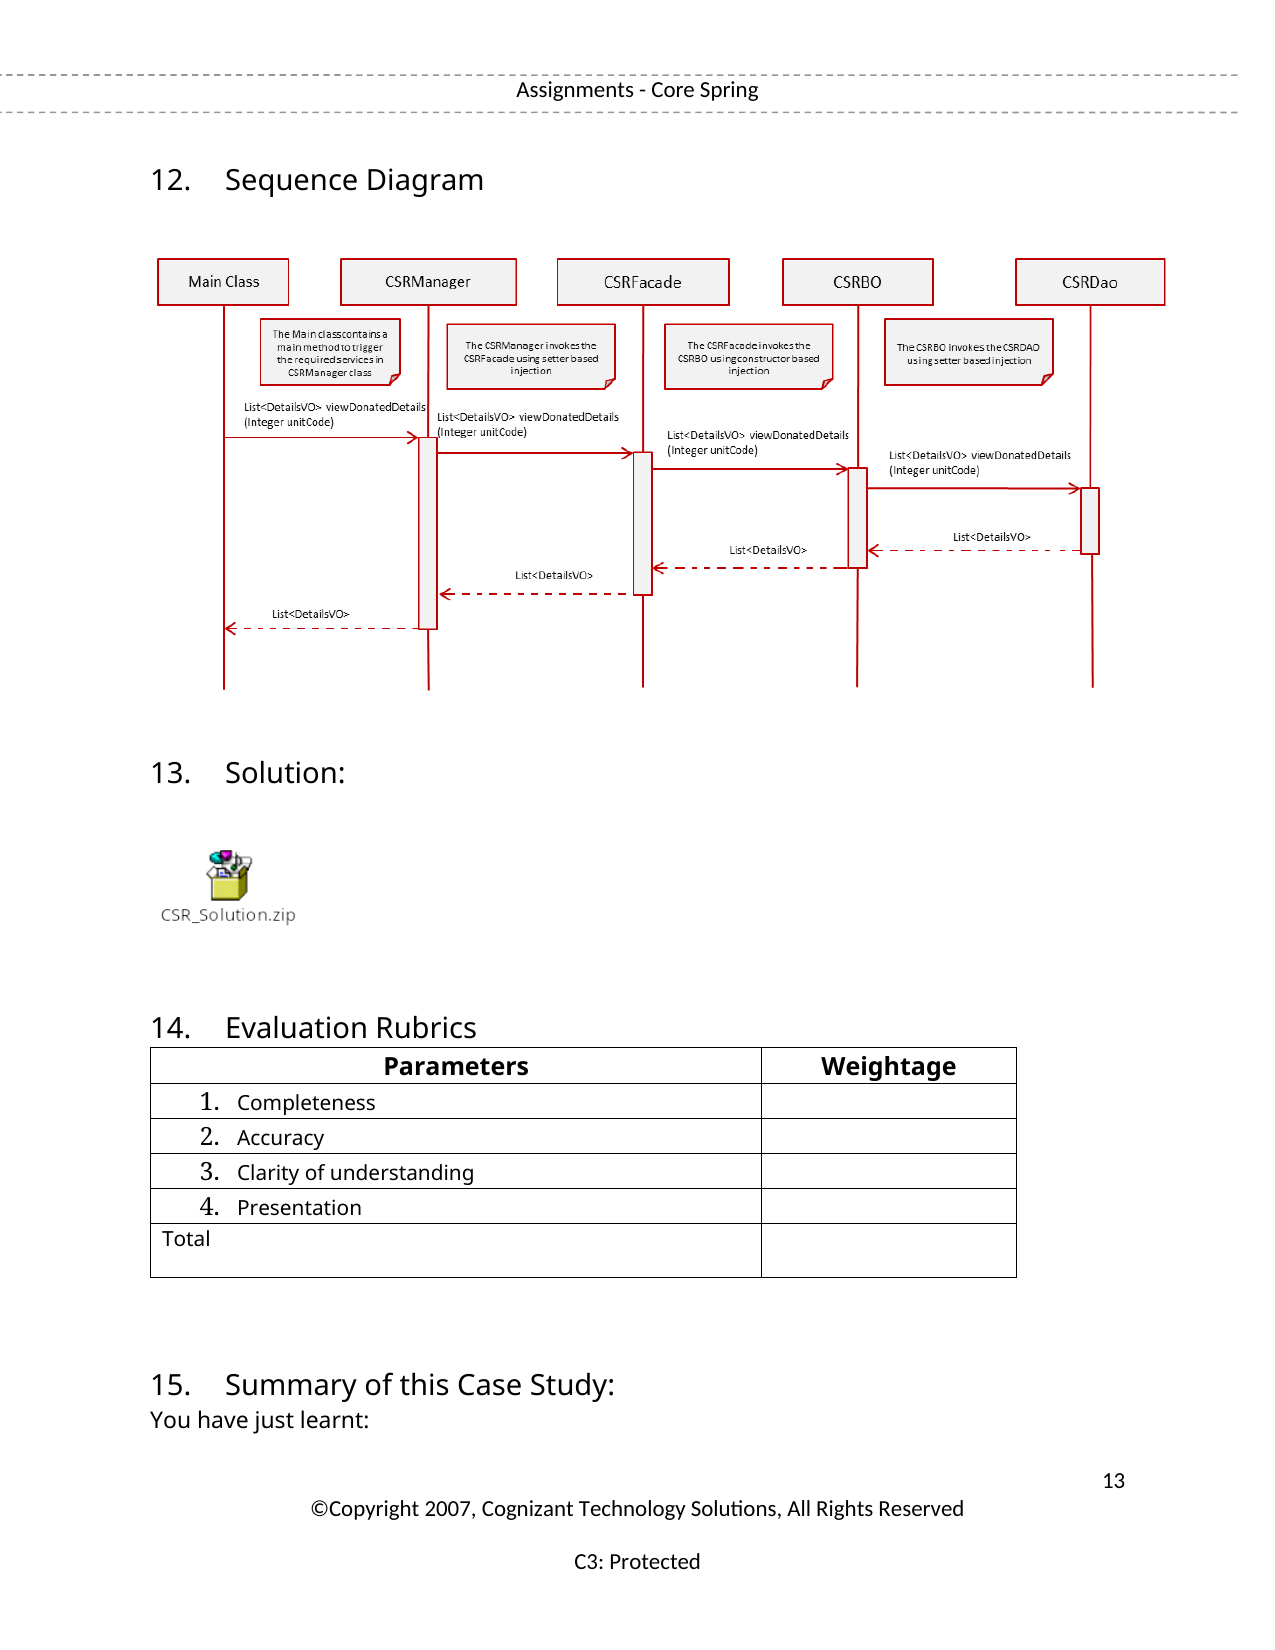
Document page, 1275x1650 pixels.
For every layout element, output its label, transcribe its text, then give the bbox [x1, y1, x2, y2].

table_cell Accuracy [151, 1119, 761, 1153]
table_cell [762, 1224, 1016, 1277]
table_header Weightage [762, 1048, 1016, 1082]
text Summary of this Case Study: [150, 1364, 1125, 1404]
table_cell Total [151, 1224, 761, 1277]
table_cell [762, 1119, 1016, 1153]
text Sequence Diagram [150, 159, 1125, 199]
table_cell [762, 1154, 1016, 1188]
table_cell Clarity of understanding [151, 1154, 761, 1188]
table_cell [762, 1084, 1016, 1117]
table_cell [762, 1189, 1016, 1223]
text Solution: [150, 753, 1125, 792]
text You have just learnt: [150, 1404, 1125, 1435]
picture [150, 246, 1172, 699]
table_cell Presentation [151, 1189, 761, 1223]
text Evaluation Rubrics [150, 1008, 1125, 1047]
table_header Parameters [151, 1048, 761, 1082]
table_cell Completeness [151, 1084, 761, 1117]
